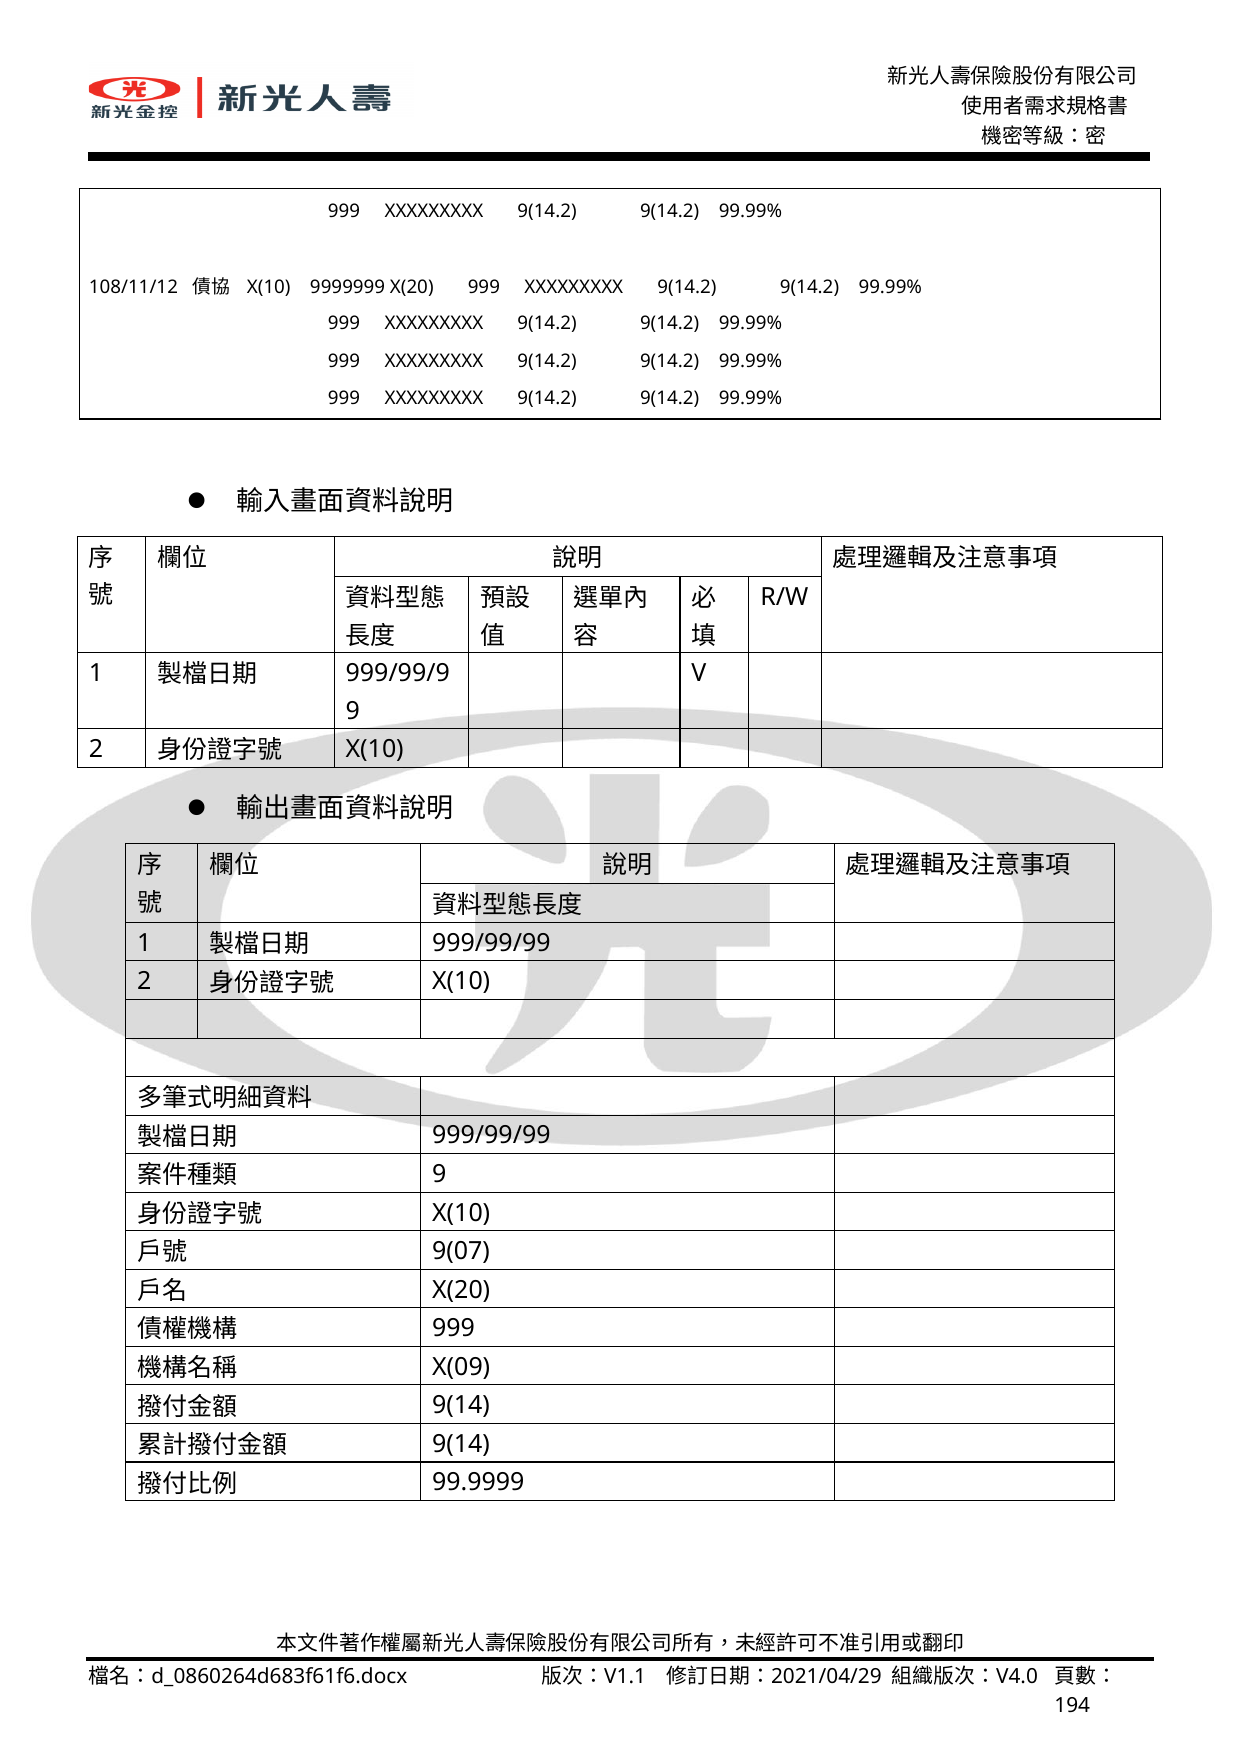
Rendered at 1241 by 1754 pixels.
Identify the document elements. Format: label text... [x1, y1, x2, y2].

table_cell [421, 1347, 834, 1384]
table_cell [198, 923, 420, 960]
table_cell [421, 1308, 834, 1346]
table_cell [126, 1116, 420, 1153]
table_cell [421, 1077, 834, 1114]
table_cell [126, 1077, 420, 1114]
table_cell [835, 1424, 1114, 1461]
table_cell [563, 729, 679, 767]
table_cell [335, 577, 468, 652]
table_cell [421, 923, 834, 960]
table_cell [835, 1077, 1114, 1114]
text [89, 266, 1152, 304]
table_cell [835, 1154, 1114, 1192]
text 999 XXXXXXXXX 9(14.2) 9(14.2) 99.99% [80, 375, 1160, 418]
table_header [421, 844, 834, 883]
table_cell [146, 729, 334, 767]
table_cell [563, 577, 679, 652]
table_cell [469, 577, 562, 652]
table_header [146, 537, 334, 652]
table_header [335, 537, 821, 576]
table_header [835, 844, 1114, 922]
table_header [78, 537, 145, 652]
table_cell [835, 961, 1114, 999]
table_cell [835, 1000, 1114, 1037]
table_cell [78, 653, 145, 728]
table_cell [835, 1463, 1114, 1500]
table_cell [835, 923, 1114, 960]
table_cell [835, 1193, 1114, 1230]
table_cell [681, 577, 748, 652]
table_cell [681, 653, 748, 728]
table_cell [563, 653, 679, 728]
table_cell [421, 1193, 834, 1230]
list 輸入畫面資料說明 [186, 461, 1152, 536]
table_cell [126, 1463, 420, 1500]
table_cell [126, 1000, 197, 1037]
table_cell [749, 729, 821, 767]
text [80, 189, 1160, 229]
text 999 XXXXXXXXX 9(14.2) 9(14.2) 99.99% [89, 341, 1152, 375]
picture [25, 699, 186, 1152]
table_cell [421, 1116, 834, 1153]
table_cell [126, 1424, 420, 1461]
list 輸出畫面資料說明 [186, 768, 1152, 843]
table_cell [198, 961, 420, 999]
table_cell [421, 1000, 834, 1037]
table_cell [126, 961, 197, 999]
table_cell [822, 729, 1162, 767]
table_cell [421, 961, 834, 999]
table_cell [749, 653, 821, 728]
picture [1115, 699, 1215, 1152]
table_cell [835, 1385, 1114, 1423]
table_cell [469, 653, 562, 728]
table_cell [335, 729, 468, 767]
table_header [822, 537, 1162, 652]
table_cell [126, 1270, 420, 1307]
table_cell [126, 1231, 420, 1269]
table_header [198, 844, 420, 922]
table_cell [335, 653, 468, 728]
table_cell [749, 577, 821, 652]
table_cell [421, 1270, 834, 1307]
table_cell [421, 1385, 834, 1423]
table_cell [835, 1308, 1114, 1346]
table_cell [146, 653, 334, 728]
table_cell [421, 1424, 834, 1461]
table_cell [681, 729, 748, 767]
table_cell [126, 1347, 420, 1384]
text 999 XXXXXXXXX 9(14.2) 9(14.2) 99.99% [89, 304, 1152, 341]
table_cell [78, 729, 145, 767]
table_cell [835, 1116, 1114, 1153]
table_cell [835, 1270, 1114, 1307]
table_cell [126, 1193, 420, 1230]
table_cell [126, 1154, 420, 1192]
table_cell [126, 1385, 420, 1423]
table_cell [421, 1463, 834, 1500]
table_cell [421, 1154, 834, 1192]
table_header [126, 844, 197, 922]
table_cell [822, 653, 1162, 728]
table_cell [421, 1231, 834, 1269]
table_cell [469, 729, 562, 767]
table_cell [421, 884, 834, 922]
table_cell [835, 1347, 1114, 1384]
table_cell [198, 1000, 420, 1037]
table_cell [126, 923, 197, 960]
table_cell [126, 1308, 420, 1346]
picture [88, 61, 414, 118]
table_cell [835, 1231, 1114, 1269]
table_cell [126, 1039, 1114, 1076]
